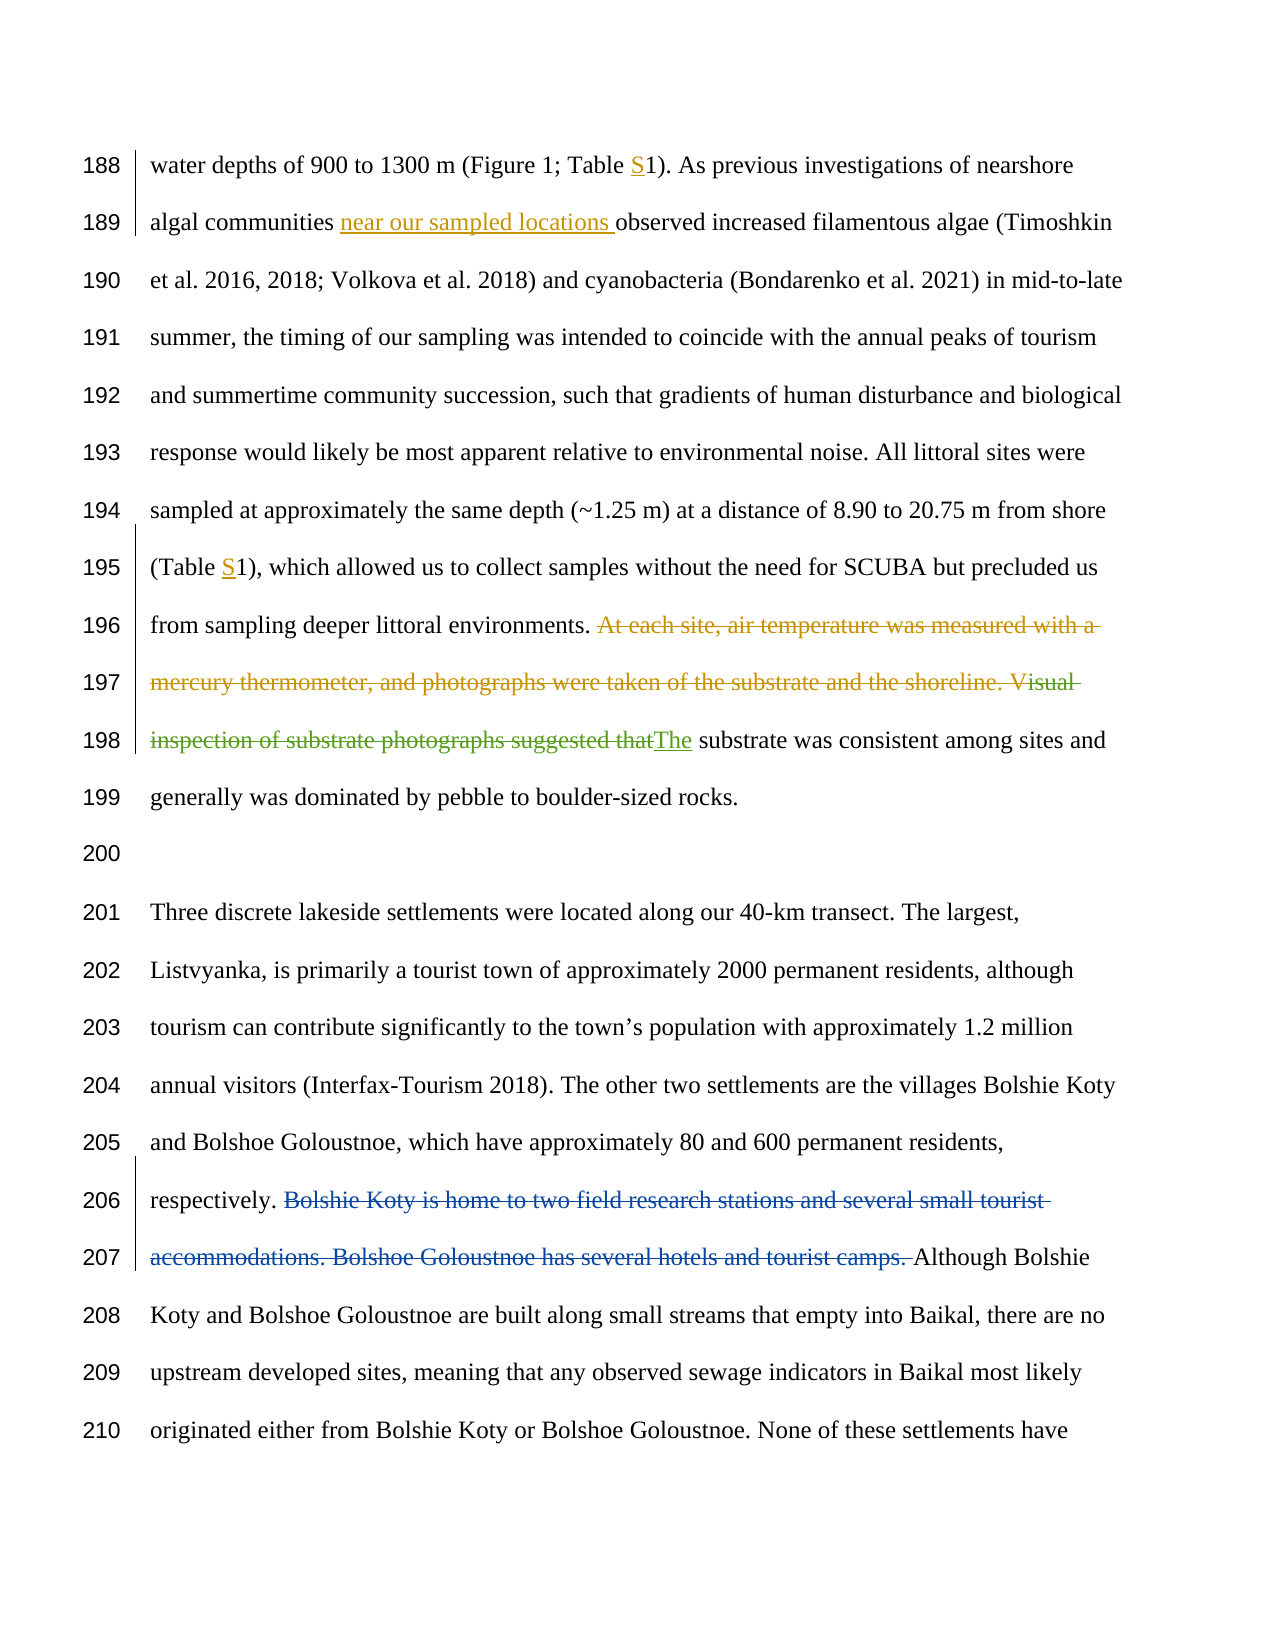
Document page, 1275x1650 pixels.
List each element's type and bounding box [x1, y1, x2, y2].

text [150, 897, 1125, 1444]
text [150, 150, 1125, 811]
